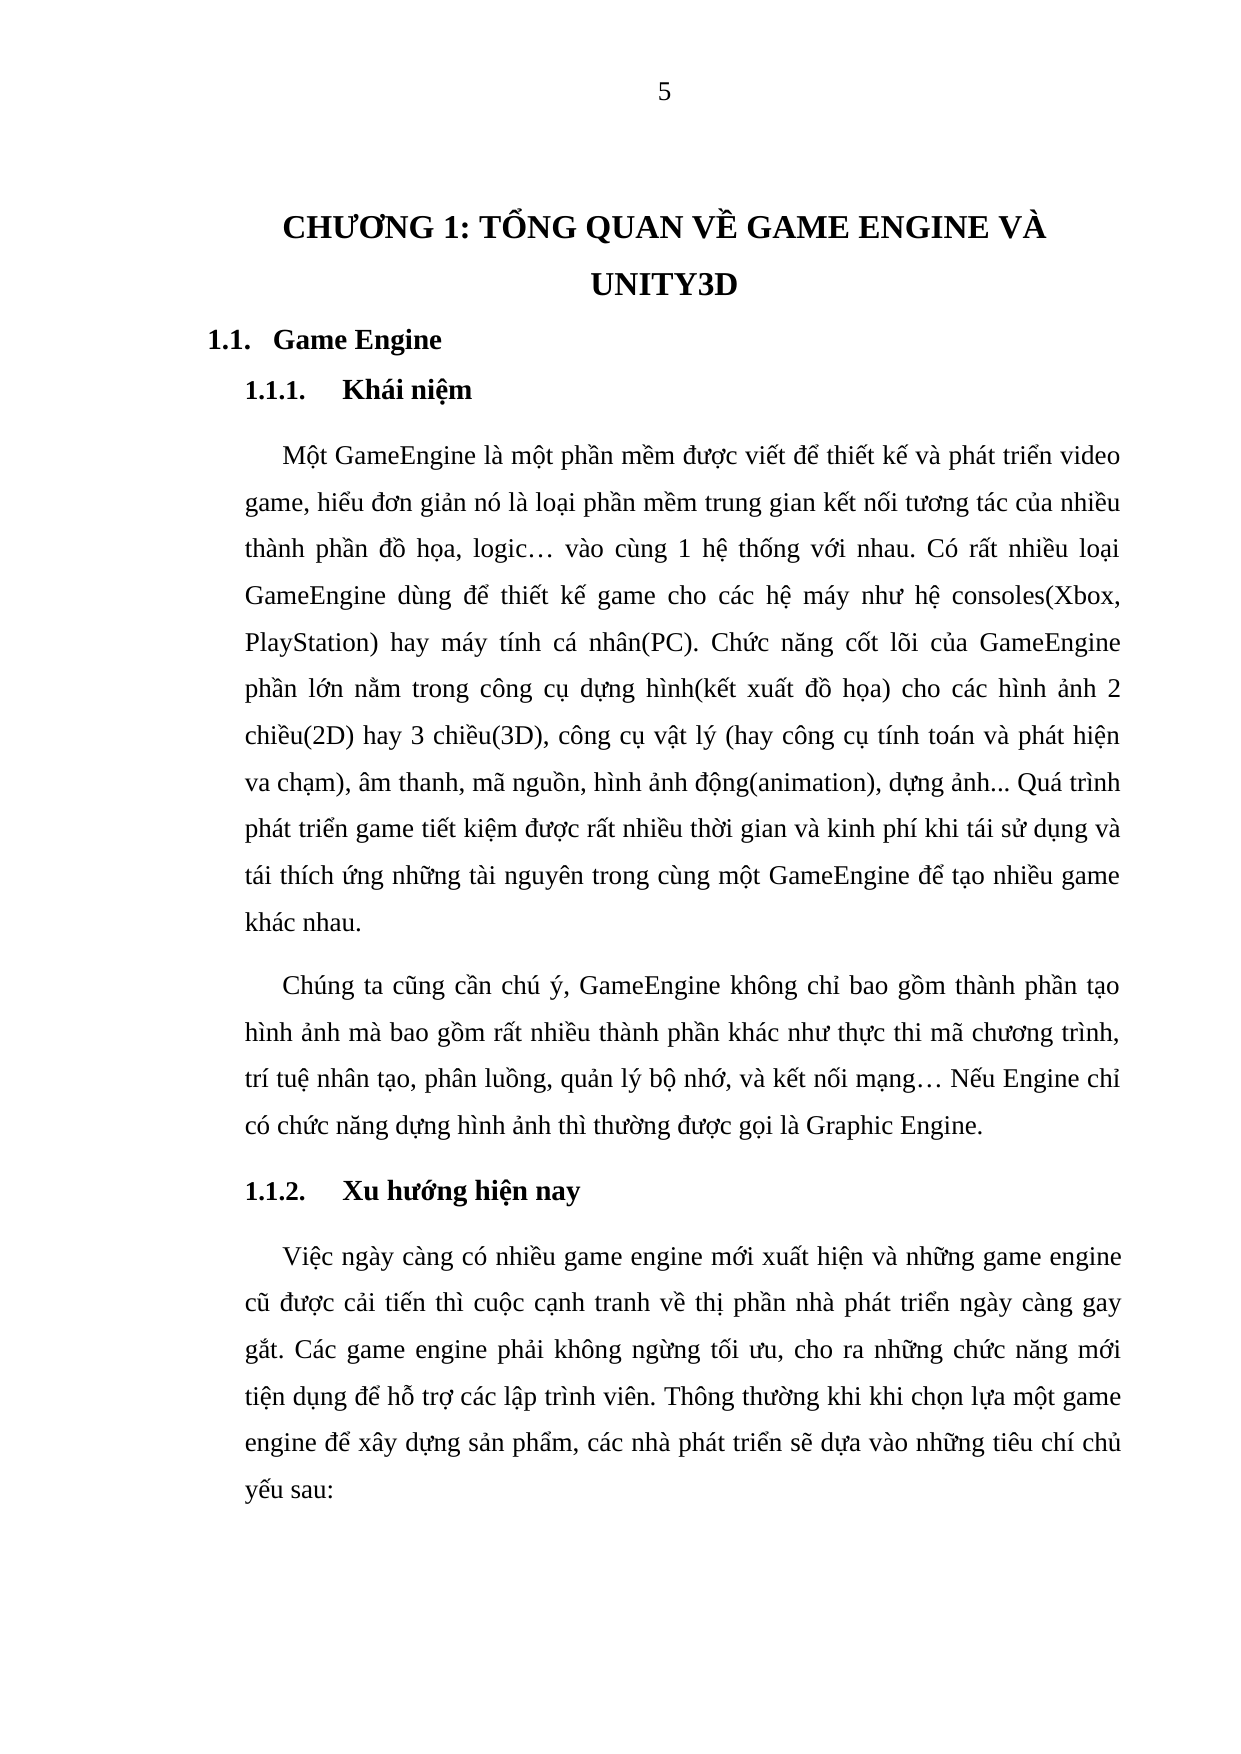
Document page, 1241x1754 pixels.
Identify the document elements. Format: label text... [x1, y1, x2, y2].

text Chúng ta cũng cần chú ý, GameEngine không chỉ bao gồm thành phần tạo hình ảnh mà bao gồm rất nhiều thành phần khác như thực thi mã chương trình, trí tuệ nhân tạo, phân luồng, quản lý bộ nhớ, và kết nối mạng… Nếu Engine chỉ có chức năng dựng hình ảnh thì thường được gọi là Graphic Engine. [244, 969, 1122, 1140]
text Việc ngày càng có nhiều game engine mới xuất hiện và những game engine cũ được cải tiến thì cuộc cạnh tranh về thị phần nhà phát triển ngày càng gay gắt. Các game engine phải không ngừng tối ưu, cho ra những chức năng mới tiện dụng để hỗ trợ các lập trình viên. Thông thường khi khi chọn lựa một game engine để xây dựng sản phẩm, các nhà phát triển sẽ dựa vào những tiêu chí chủ yếu sau: [244, 1239, 1122, 1504]
list Game Engine [207, 322, 1122, 356]
list Xu hướng hiện nay [244, 1173, 1122, 1206]
text Một GameEngine là một phần mềm được viết để thiết kế và phát triển video game, hiểu đơn giản nó là loại phần mềm trung gian kết nối tương tác của nhiều thành phần đồ họa, logic… vào cùng 1 hệ thống với nhau. Có rất nhiều loại GameEngine dùng để thiết kế game cho các hệ máy như hệ consoles(Xbox, PlayStation) hay máy tính cá nhân(PC). Chức năng cốt lõi của GameEngine phần lớn nằm trong công cụ dựng hình(kết xuất đồ họa) cho các hình ảnh 2 chiều(2D) hay 3 chiều(3D), công cụ vật lý (hay công cụ tính toán và phát hiện va chạm), âm thanh, mã nguồn, hình ảnh động(animation), dựng ảnh... Quá trình phát triển game tiết kiệm được rất nhiều thời gian và kinh phí khi tái sử dụng và tái thích ứng những tài nguyên trong cùng một GameEngine để tạo nhiều game khác nhau. [244, 439, 1122, 937]
list Khái niệm [244, 372, 1122, 406]
list CHƯƠNG 1: TỔNG QUAN VỀ GAME ENGINE VÀ UNITY3D [57, 207, 1122, 303]
